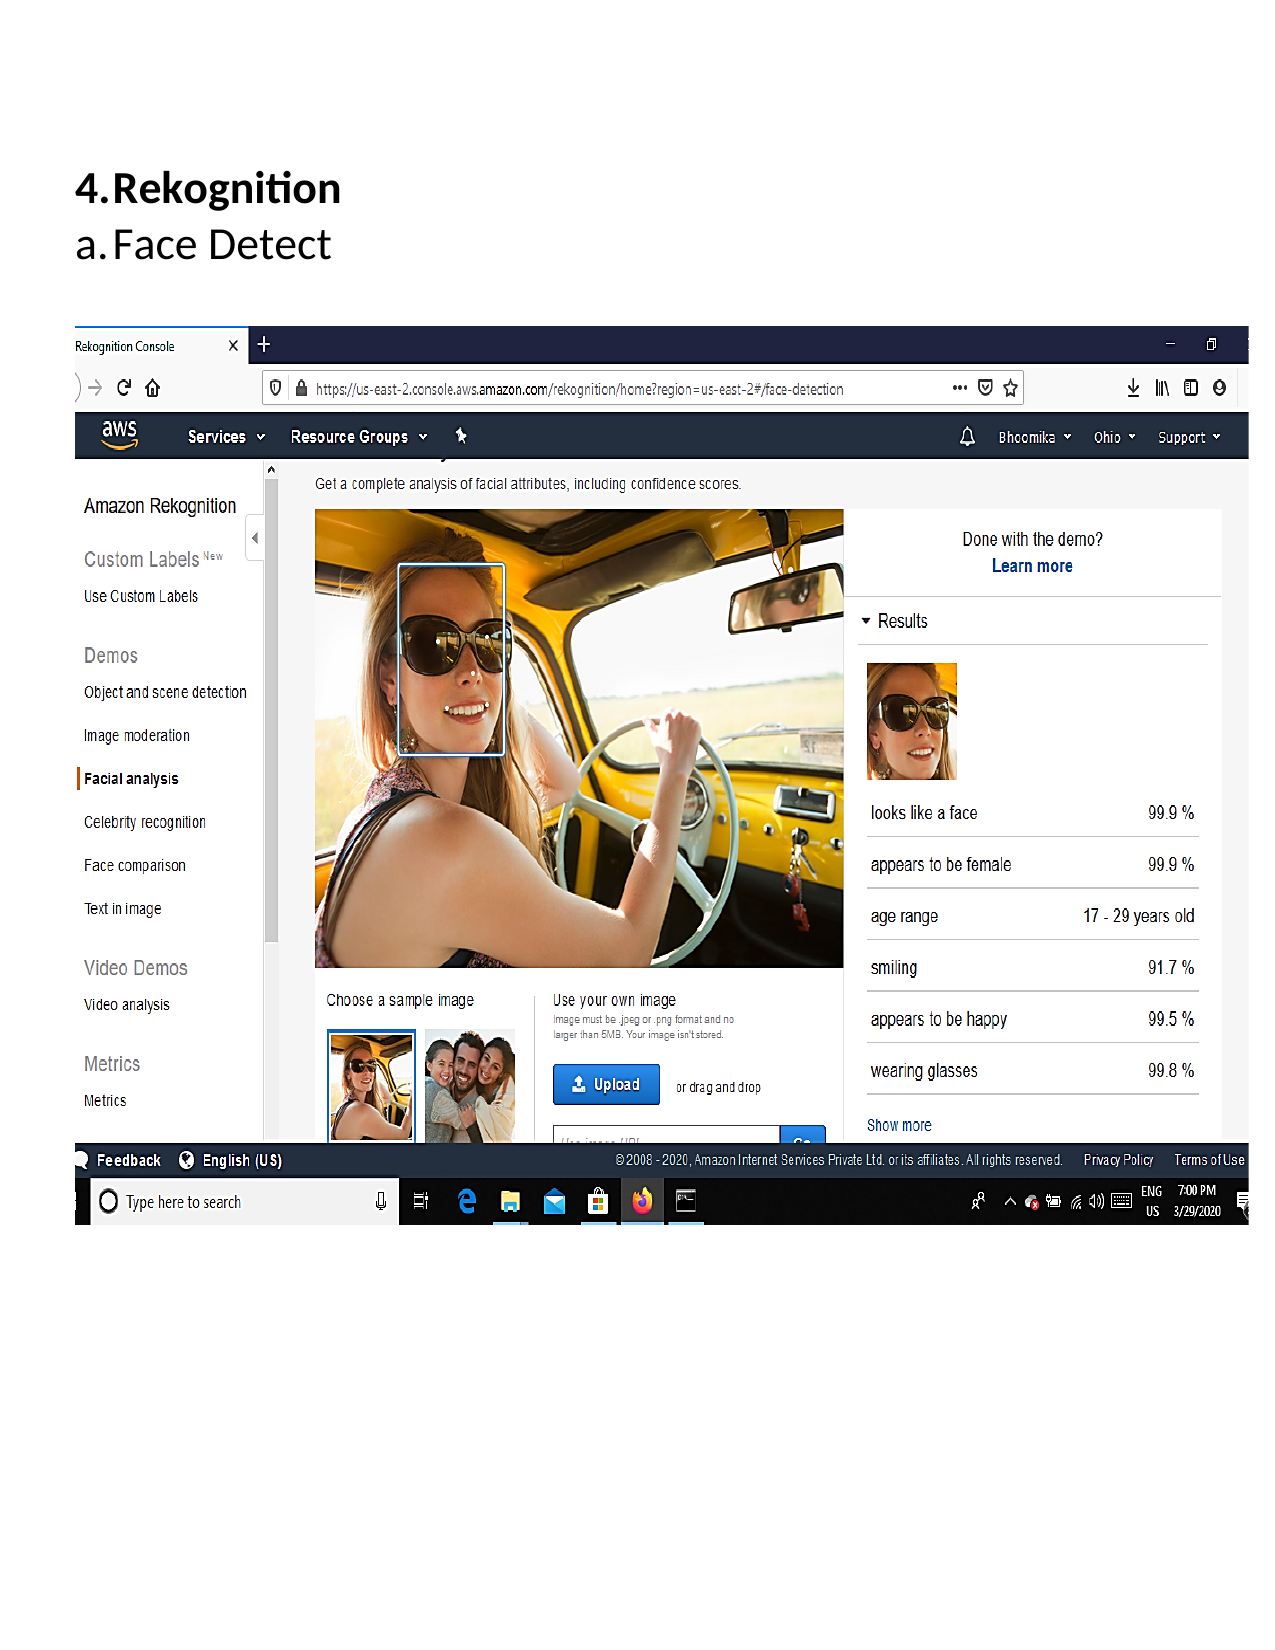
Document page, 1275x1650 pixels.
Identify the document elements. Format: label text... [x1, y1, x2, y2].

list Face Detect [75, 215, 1200, 271]
list Rekognition [75, 159, 1200, 215]
picture [75, 326, 1249, 1225]
